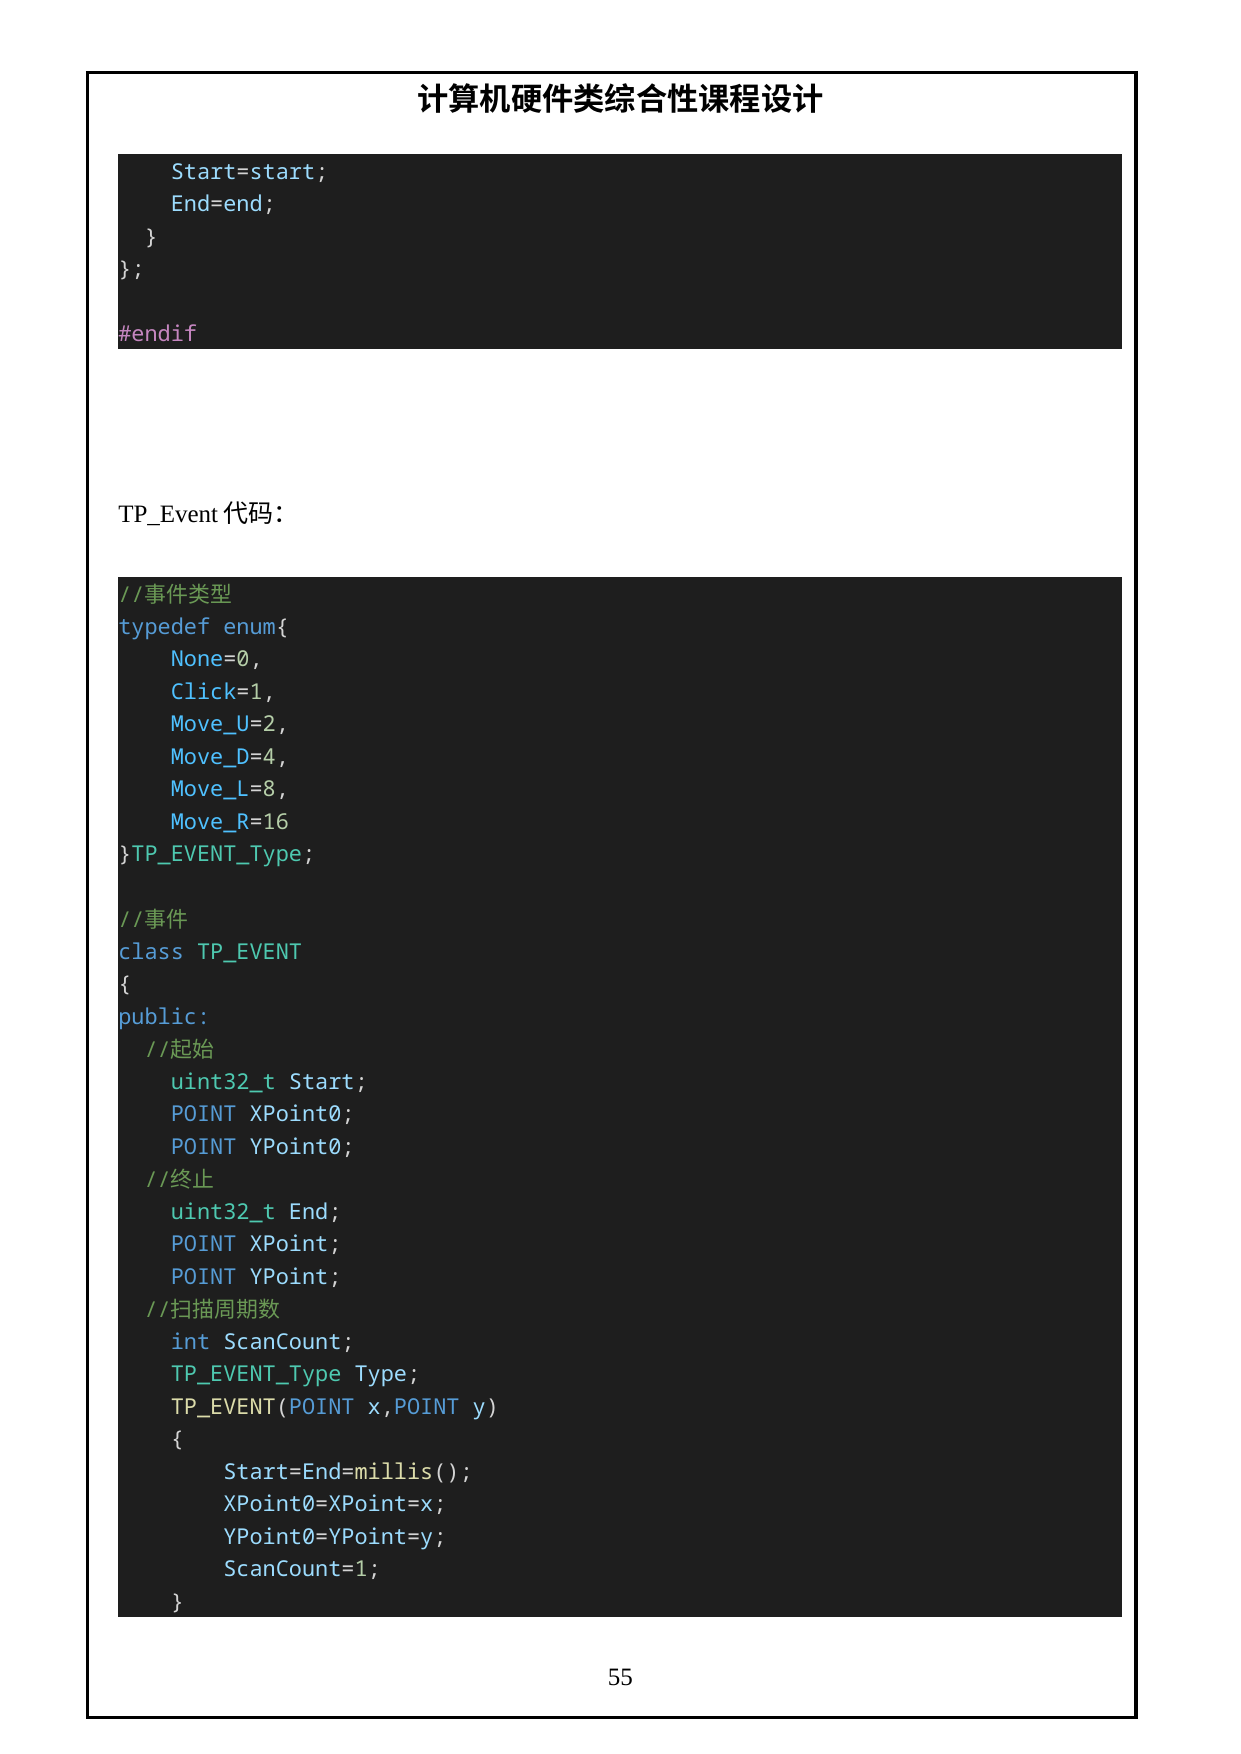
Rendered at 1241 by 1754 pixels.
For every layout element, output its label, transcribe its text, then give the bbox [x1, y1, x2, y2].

text Click=1, [118, 674, 1122, 707]
text Move_L=8, [118, 772, 1122, 804]
text //终止 [118, 1162, 1122, 1194]
text TP_EVENT(POINT x,POINT y) [118, 1389, 1122, 1422]
text } [118, 1584, 1122, 1617]
text //事件类型 [118, 577, 1122, 609]
text uint32_t Start; [118, 1064, 1122, 1097]
text #endif [118, 317, 1122, 349]
text POINT XPoint0; [118, 1097, 1122, 1129]
text YPoint0=YPoint=y; [118, 1519, 1122, 1552]
text }TP_EVENT_Type; [118, 837, 1122, 869]
text Move_R=16 [118, 804, 1122, 837]
text POINT YPoint; [118, 1259, 1122, 1292]
text POINT XPoint; [118, 1227, 1122, 1259]
text //起始 [118, 1032, 1122, 1064]
text ScanCount=1; [118, 1552, 1122, 1584]
text Start=start; [118, 154, 1122, 187]
text Move_D=4, [118, 739, 1122, 772]
text Move_U=2, [118, 707, 1122, 739]
text } [118, 219, 1122, 252]
text End=end; [118, 187, 1122, 219]
text TP_Event代码： [118, 479, 1122, 544]
text public: [118, 999, 1122, 1032]
text None=0, [118, 642, 1122, 674]
text Start=End=millis(); [118, 1454, 1122, 1487]
text int ScanCount; [118, 1324, 1122, 1357]
text XPoint0=XPoint=x; [118, 1487, 1122, 1519]
text }; [118, 252, 1122, 284]
text { [118, 1422, 1122, 1454]
text //扫描周期数 [118, 1292, 1122, 1324]
text typedef enum{ [118, 609, 1122, 642]
text TP_EVENT_Type Type; [118, 1357, 1122, 1389]
text class TP_EVENT [118, 934, 1122, 967]
text { [118, 967, 1122, 999]
text //事件 [118, 902, 1122, 934]
text POINT YPoint0; [118, 1129, 1122, 1162]
text uint32_t End; [118, 1194, 1122, 1227]
